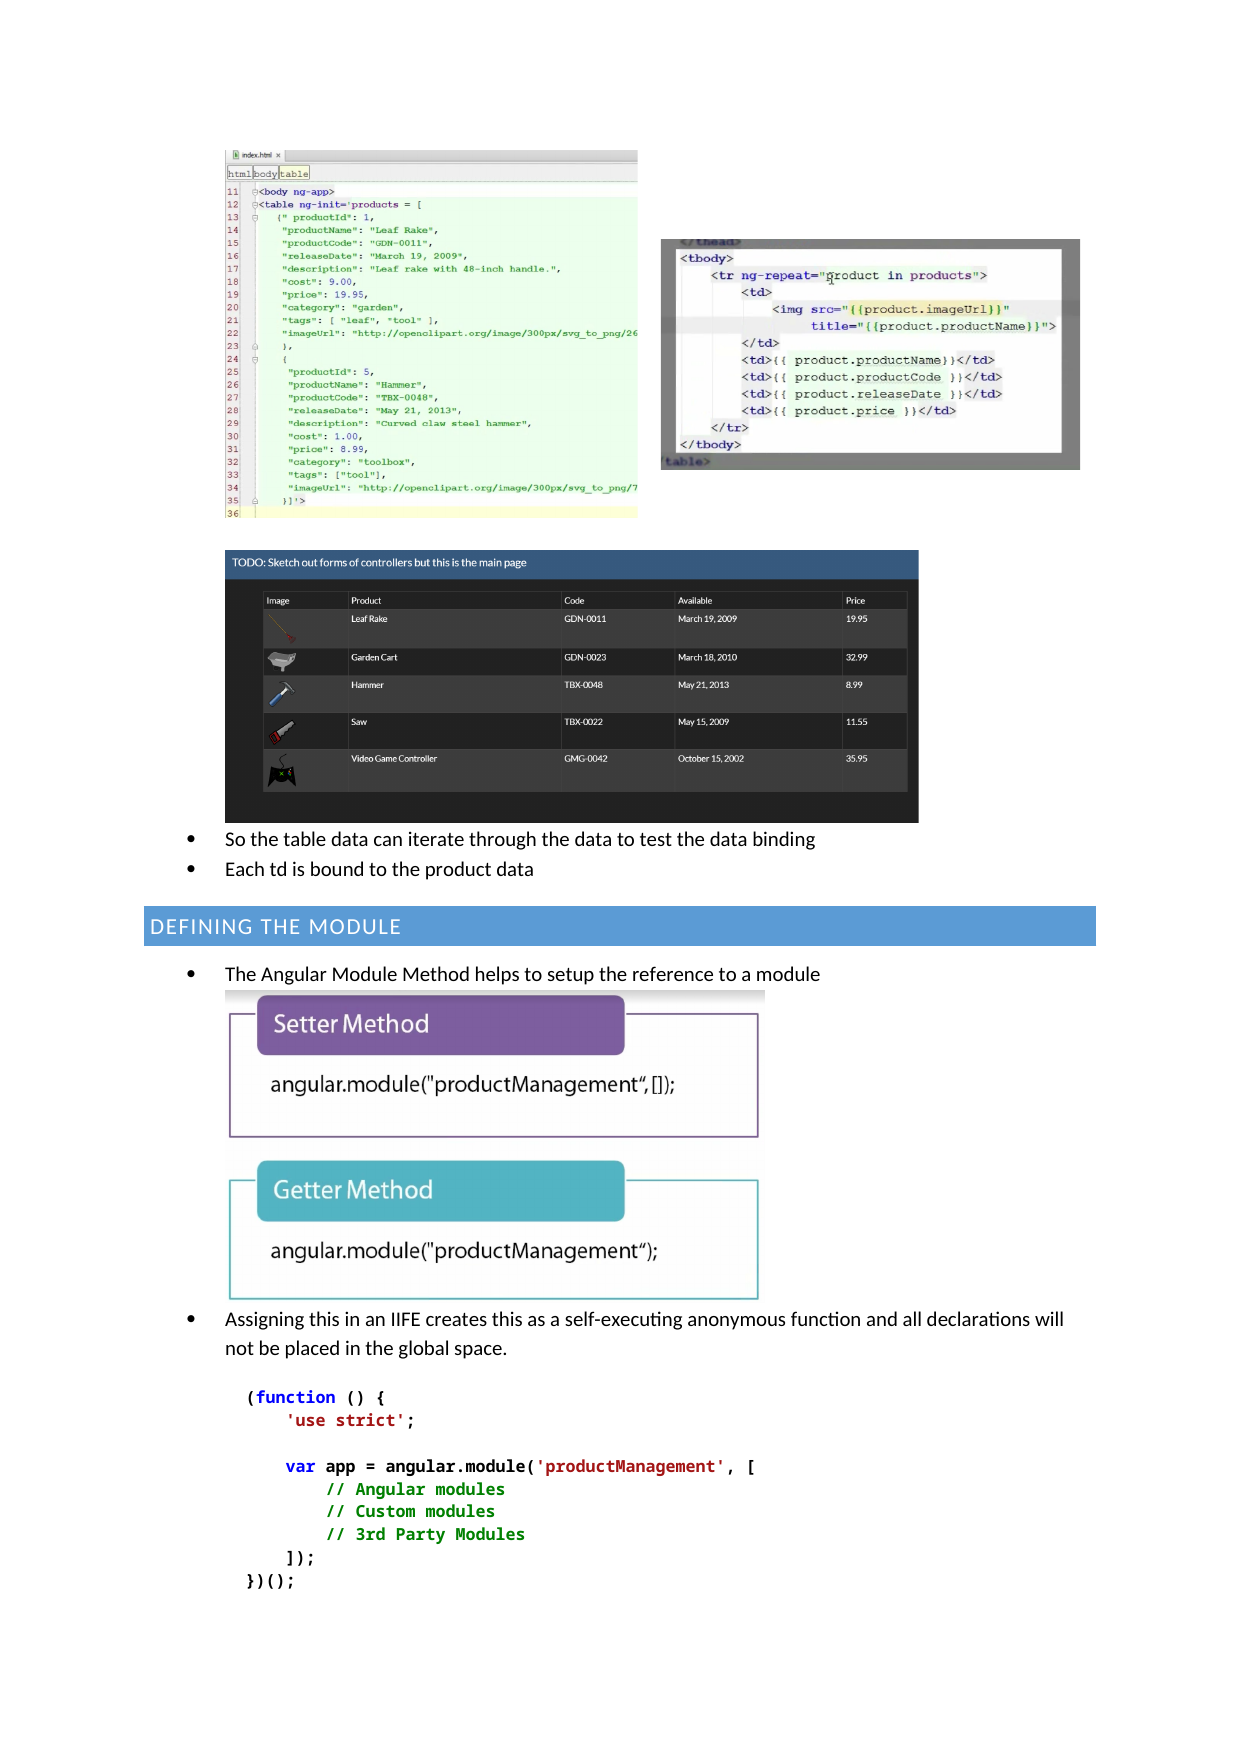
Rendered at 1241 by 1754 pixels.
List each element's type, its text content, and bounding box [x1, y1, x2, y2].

list So the table data can iterate through the data to test the data binding [187, 827, 1090, 852]
picture [225, 990, 765, 1303]
list The Angular Module Method helps to setup the reference to a module [187, 961, 1090, 986]
picture [225, 150, 638, 518]
text var app = angular.module('productManagement', [ [245, 1455, 1090, 1477]
picture [660, 239, 1081, 470]
text // Custom modules [245, 1500, 1090, 1523]
picture [225, 550, 919, 823]
list Each td is bound to the product data [187, 856, 1090, 881]
text (function () { [245, 1386, 1090, 1408]
list Assigning this in an IIFE creates this as a self-executing anonymous function and all declarations will not be placed in the global space. [187, 1306, 1090, 1361]
subtitle Defining the Module [150, 912, 1090, 940]
text })(); [245, 1568, 1090, 1591]
text // Angular modules [245, 1477, 1090, 1500]
text 'use strict'; [245, 1408, 1090, 1431]
text ]); [245, 1546, 1090, 1568]
text // 3rd Party Modules [245, 1523, 1090, 1546]
